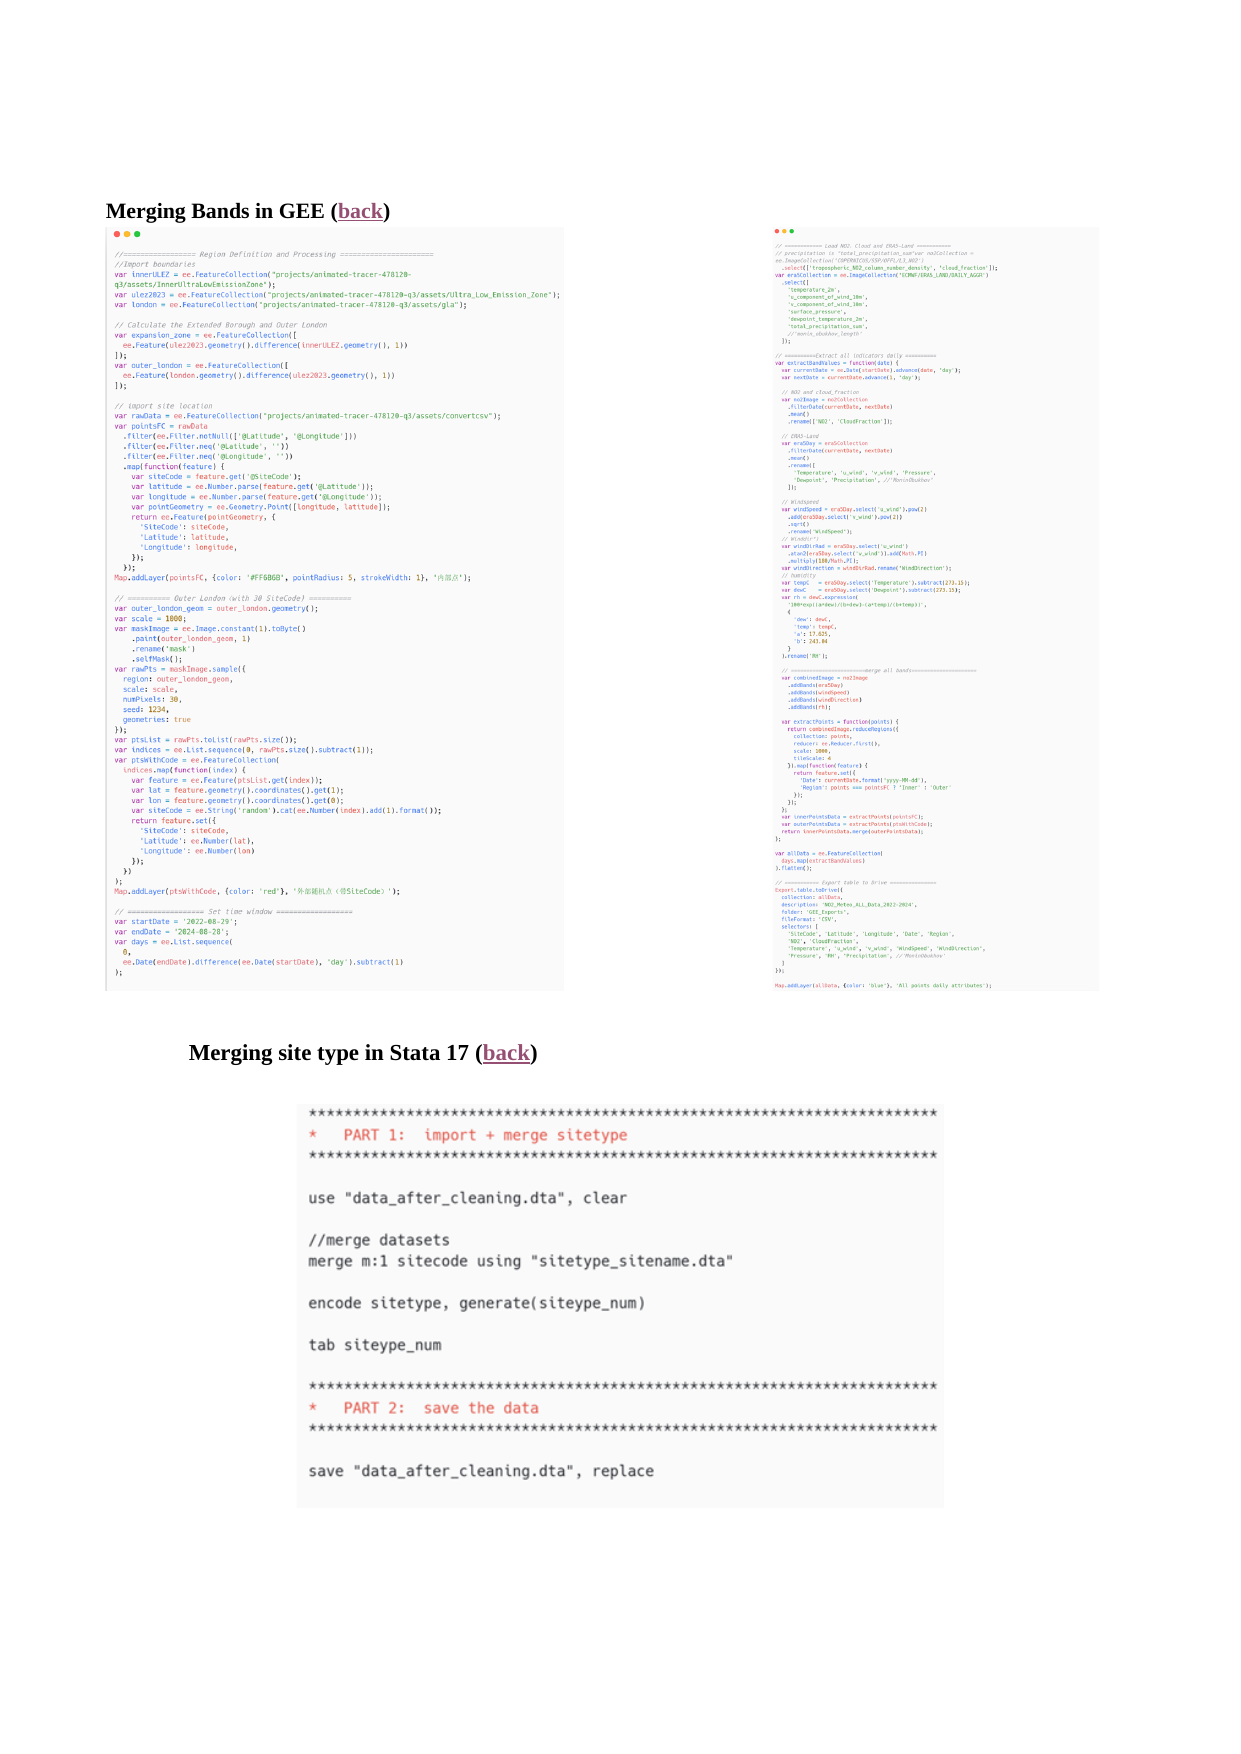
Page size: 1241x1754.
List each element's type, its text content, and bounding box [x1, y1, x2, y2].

table_cell [177, 1078, 1063, 1507]
table_cell [94, 227, 668, 1007]
table_header Merging Bands in GEE (back) [94, 195, 1203, 227]
table_cell [668, 227, 1203, 1007]
picture [296, 1104, 944, 1508]
table_header Merging site type in Stata 17 (back) [177, 1040, 1063, 1078]
picture [105, 227, 564, 991]
picture [772, 227, 1100, 991]
